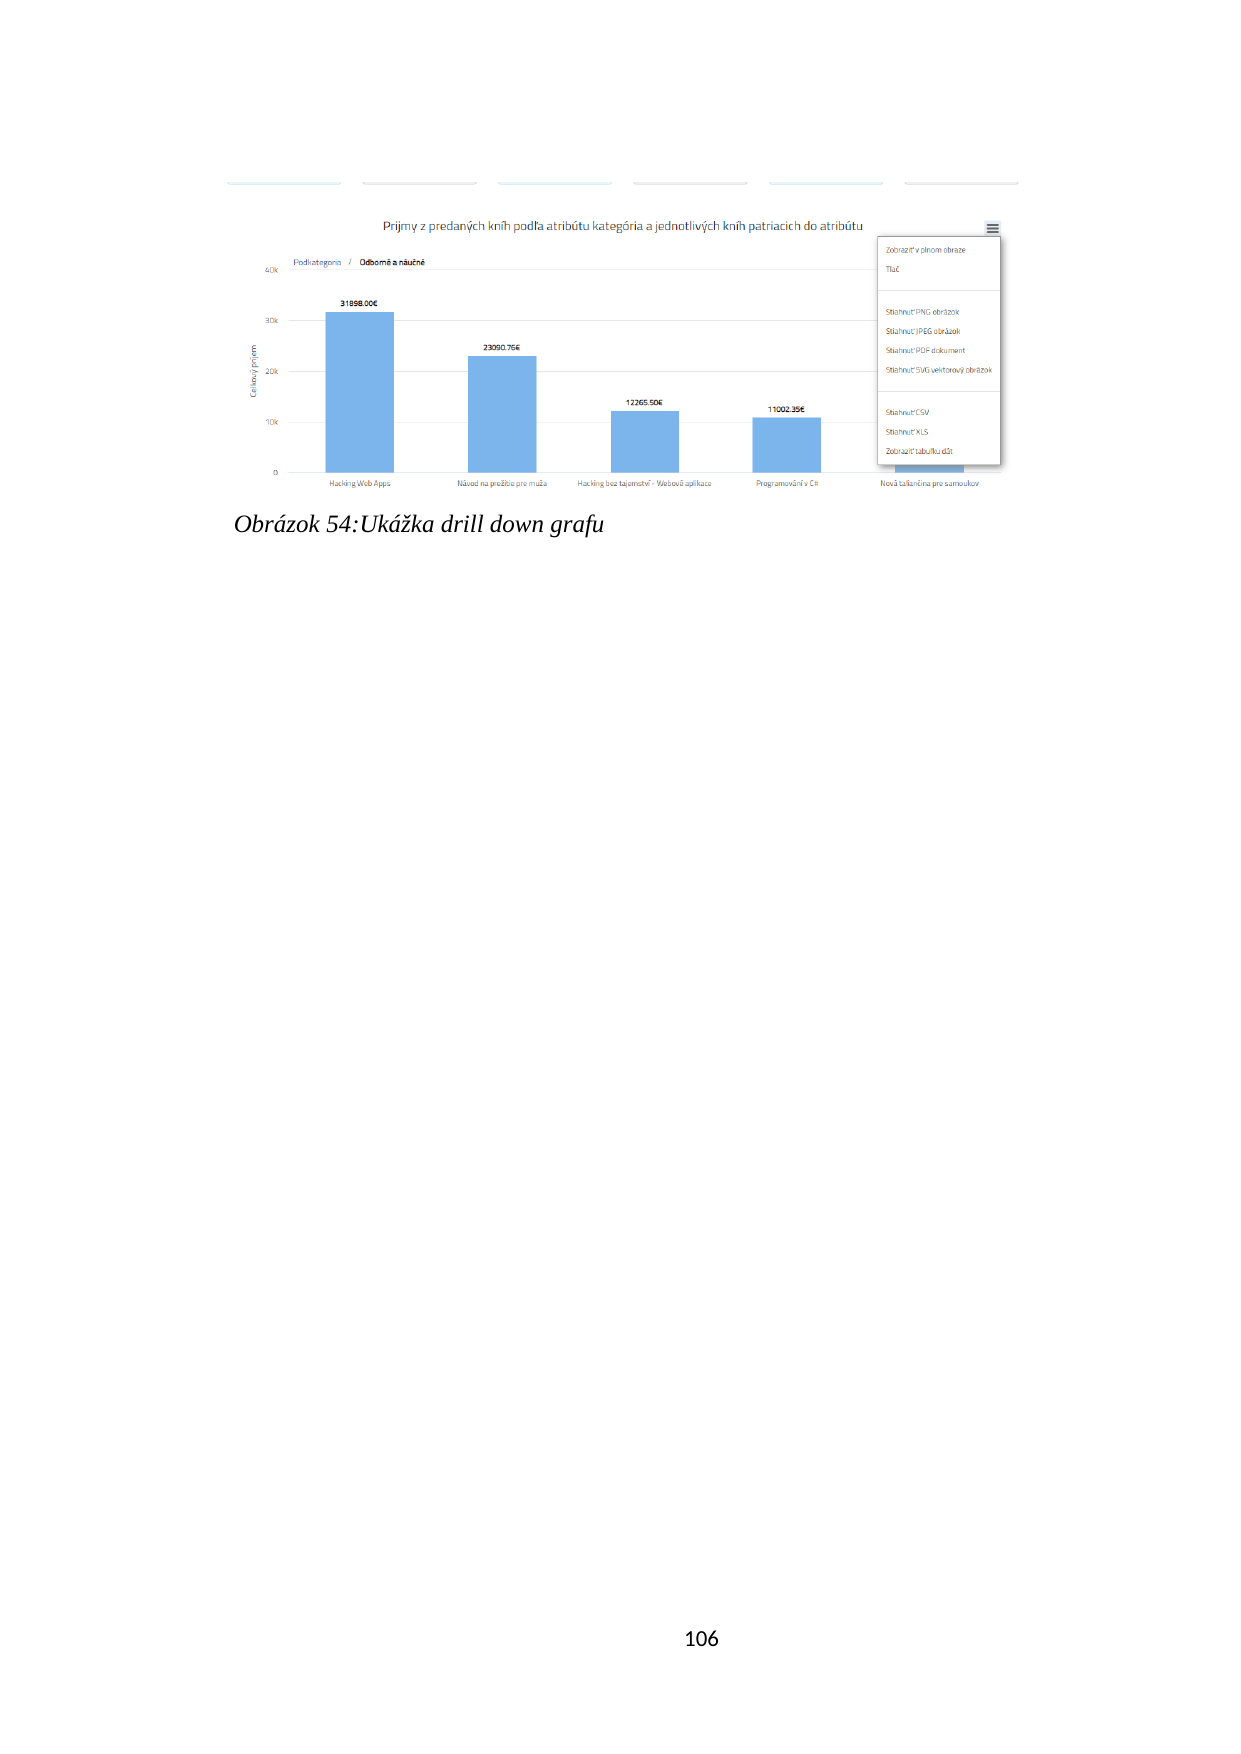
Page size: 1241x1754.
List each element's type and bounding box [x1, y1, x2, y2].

picture [159, 182, 1072, 496]
